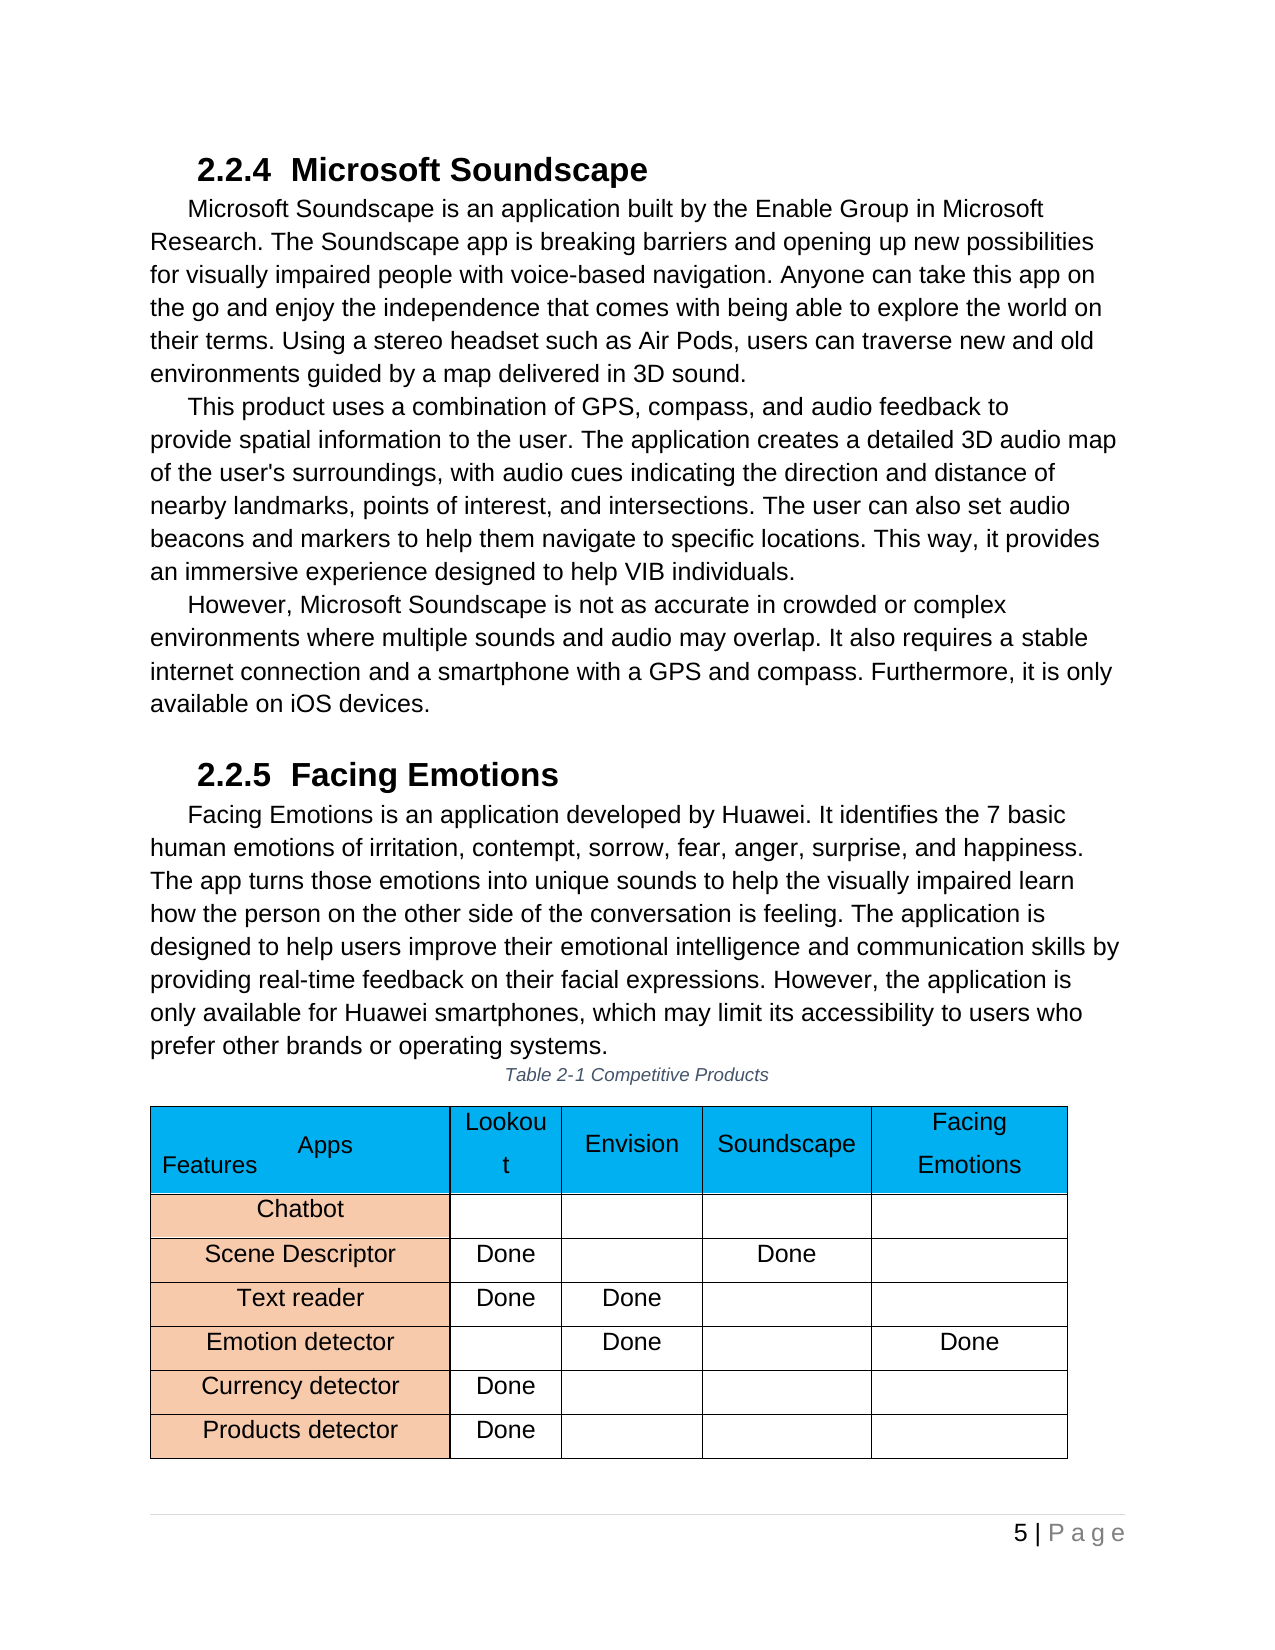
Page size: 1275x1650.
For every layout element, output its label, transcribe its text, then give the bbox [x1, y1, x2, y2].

table_cell Chatbot [151, 1195, 449, 1237]
table_header Facing Emotions [872, 1107, 1067, 1193]
table_cell Done [872, 1327, 1067, 1370]
text This product uses a combination of GPS, compass, and audio feedback to provide spatial information to the user. The application creates a detailed 3D audio map of the user's surroundings, with audio cues indicating the direction and distance of nearby landmarks, points of interest, and intersections. The user can also set audio beacons and markers to help them navigate to specific locations. This way, it provides an immersive experience designed to help VIB individuals. [150, 392, 1125, 586]
subtitle Facing Emotions [197, 756, 1125, 794]
table_cell [562, 1195, 702, 1237]
table_cell Done [451, 1415, 561, 1458]
table_cell [562, 1371, 702, 1414]
table_cell Text reader [151, 1283, 449, 1326]
table_header Lookout [451, 1107, 561, 1193]
table_cell Done [562, 1283, 702, 1326]
table_cell [872, 1239, 1067, 1282]
text Microsoft Soundscape is an application built by the Enable Group in Microsoft Research. The Soundscape app is breaking barriers and opening up new possibilities for visually impaired people with voice-based navigation. Anyone can take this app on the go and enjoy the independence that comes with being able to explore the world on their terms. Using a stereo headset such as Air Pods, users can traverse new and old environments guided by a map delivered in 3D sound. [150, 194, 1125, 388]
table_cell Currency detector [151, 1371, 449, 1414]
table_cell Done [451, 1239, 561, 1282]
table_cell [872, 1415, 1067, 1458]
table_cell [562, 1239, 702, 1282]
table_cell [703, 1195, 871, 1237]
table_cell [451, 1195, 561, 1237]
table_header Features Apps [151, 1107, 449, 1193]
table_cell Products detector [151, 1415, 449, 1458]
table_cell [872, 1283, 1067, 1326]
table_cell [703, 1415, 871, 1458]
table_cell Done [451, 1283, 561, 1326]
table_header Envision [562, 1107, 702, 1193]
table_cell Done [451, 1371, 561, 1414]
table_cell Scene Descriptor [151, 1239, 449, 1282]
table_cell [703, 1371, 871, 1414]
table_cell [872, 1371, 1067, 1414]
table_cell Done [703, 1239, 871, 1282]
table_header Soundscape [703, 1107, 871, 1193]
table_cell [703, 1283, 871, 1326]
table_cell [703, 1327, 871, 1370]
text Facing Emotions is an application developed by Huawei. It identifies the 7 basic human emotions of irritation, contempt, sorrow, fear, anger, surprise, and happiness. The app turns those emotions into unique sounds to help the visually impaired learn how the person on the other side of the conversation is feeling. The application is designed to help users improve their emotional intelligence and communication skills by providing real-time feedback on their facial expressions. However, the application is only available for Huawei smartphones, which may limit its accessibility to users who prefer other brands or operating systems. [150, 800, 1125, 1059]
table_cell [872, 1195, 1067, 1237]
table_cell [562, 1415, 702, 1458]
table_cell [451, 1327, 561, 1370]
subtitle Microsoft Soundscape [197, 150, 1125, 188]
table_cell Emotion detector [151, 1327, 449, 1370]
text However, Microsoft Soundscape is not as accurate in crowded or complex environments where multiple sounds and audio may overlap. It also requires a stable internet connection and a smartphone with a GPS and compass. Furthermore, it is only available on iOS devices. [150, 590, 1125, 718]
table_cell Done [562, 1327, 702, 1370]
